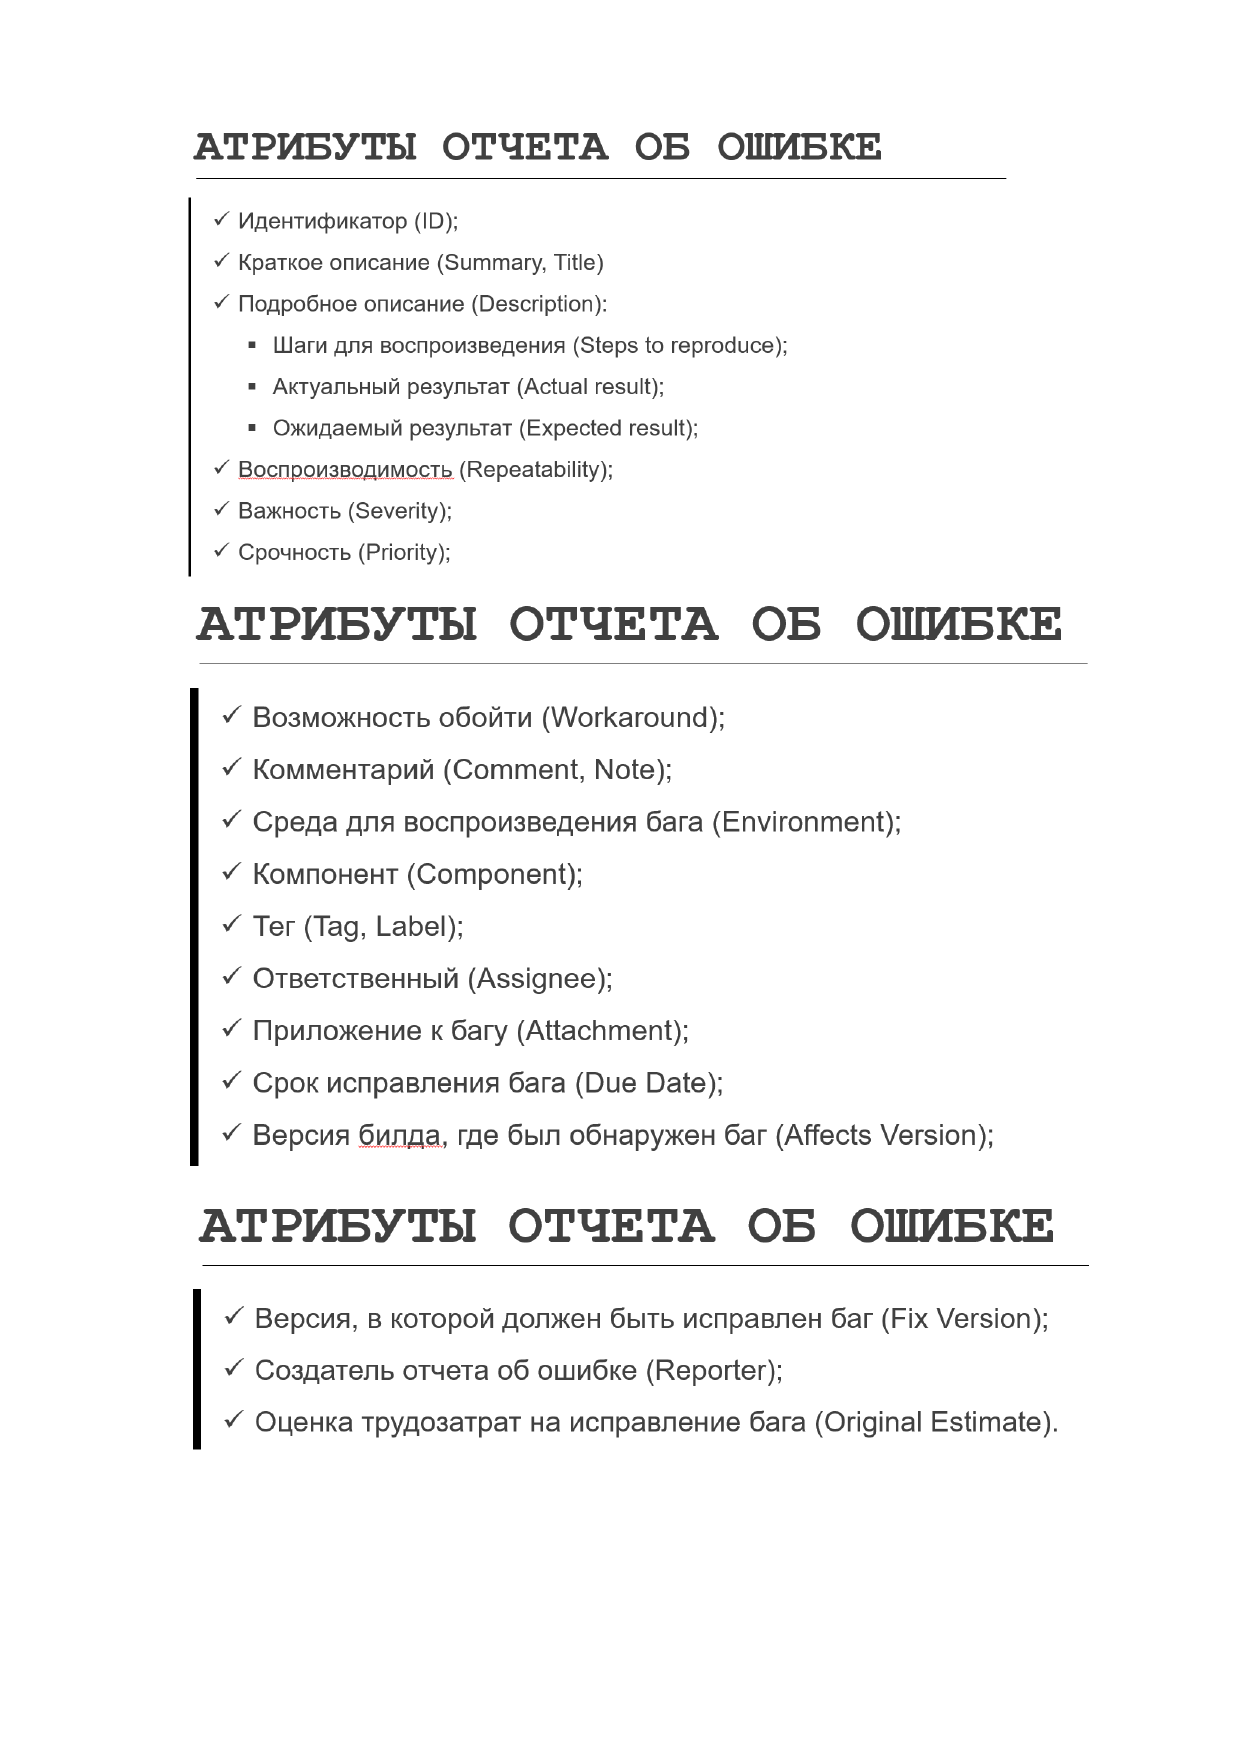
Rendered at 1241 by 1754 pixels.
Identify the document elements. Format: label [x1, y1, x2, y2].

picture [177, 118, 1007, 578]
picture [177, 596, 1088, 1201]
picture [177, 1202, 1089, 1470]
